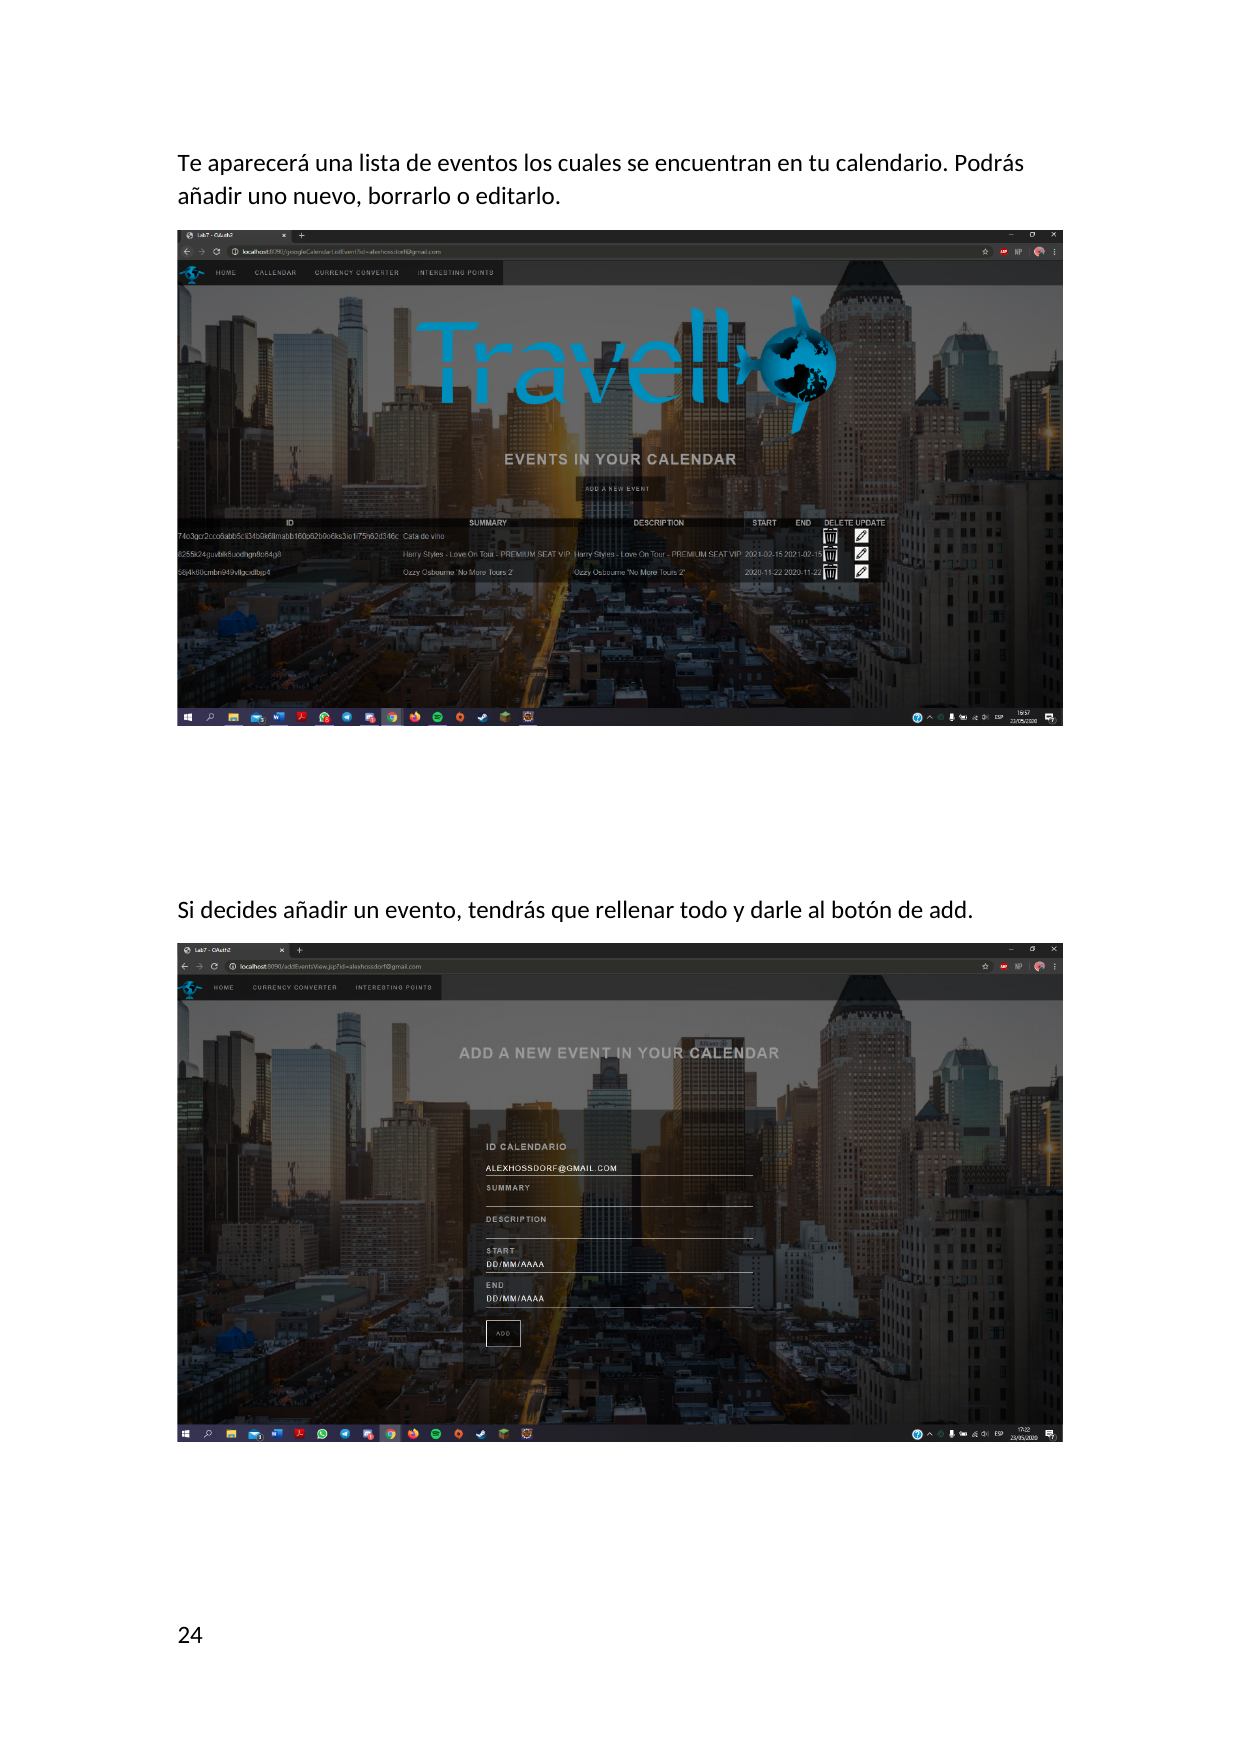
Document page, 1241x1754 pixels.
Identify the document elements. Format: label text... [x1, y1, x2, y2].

text Si decides añadir un evento, tendrás que rellenar todo y darle al botón de add. [177, 894, 1063, 924]
text Te aparecerá una lista de eventos los cuales se encuentran en tu calendario. Podrás añadir uno nuevo, borrarlo o editarlo. [177, 148, 1063, 211]
picture [177, 943, 1063, 1442]
picture [177, 230, 1063, 726]
